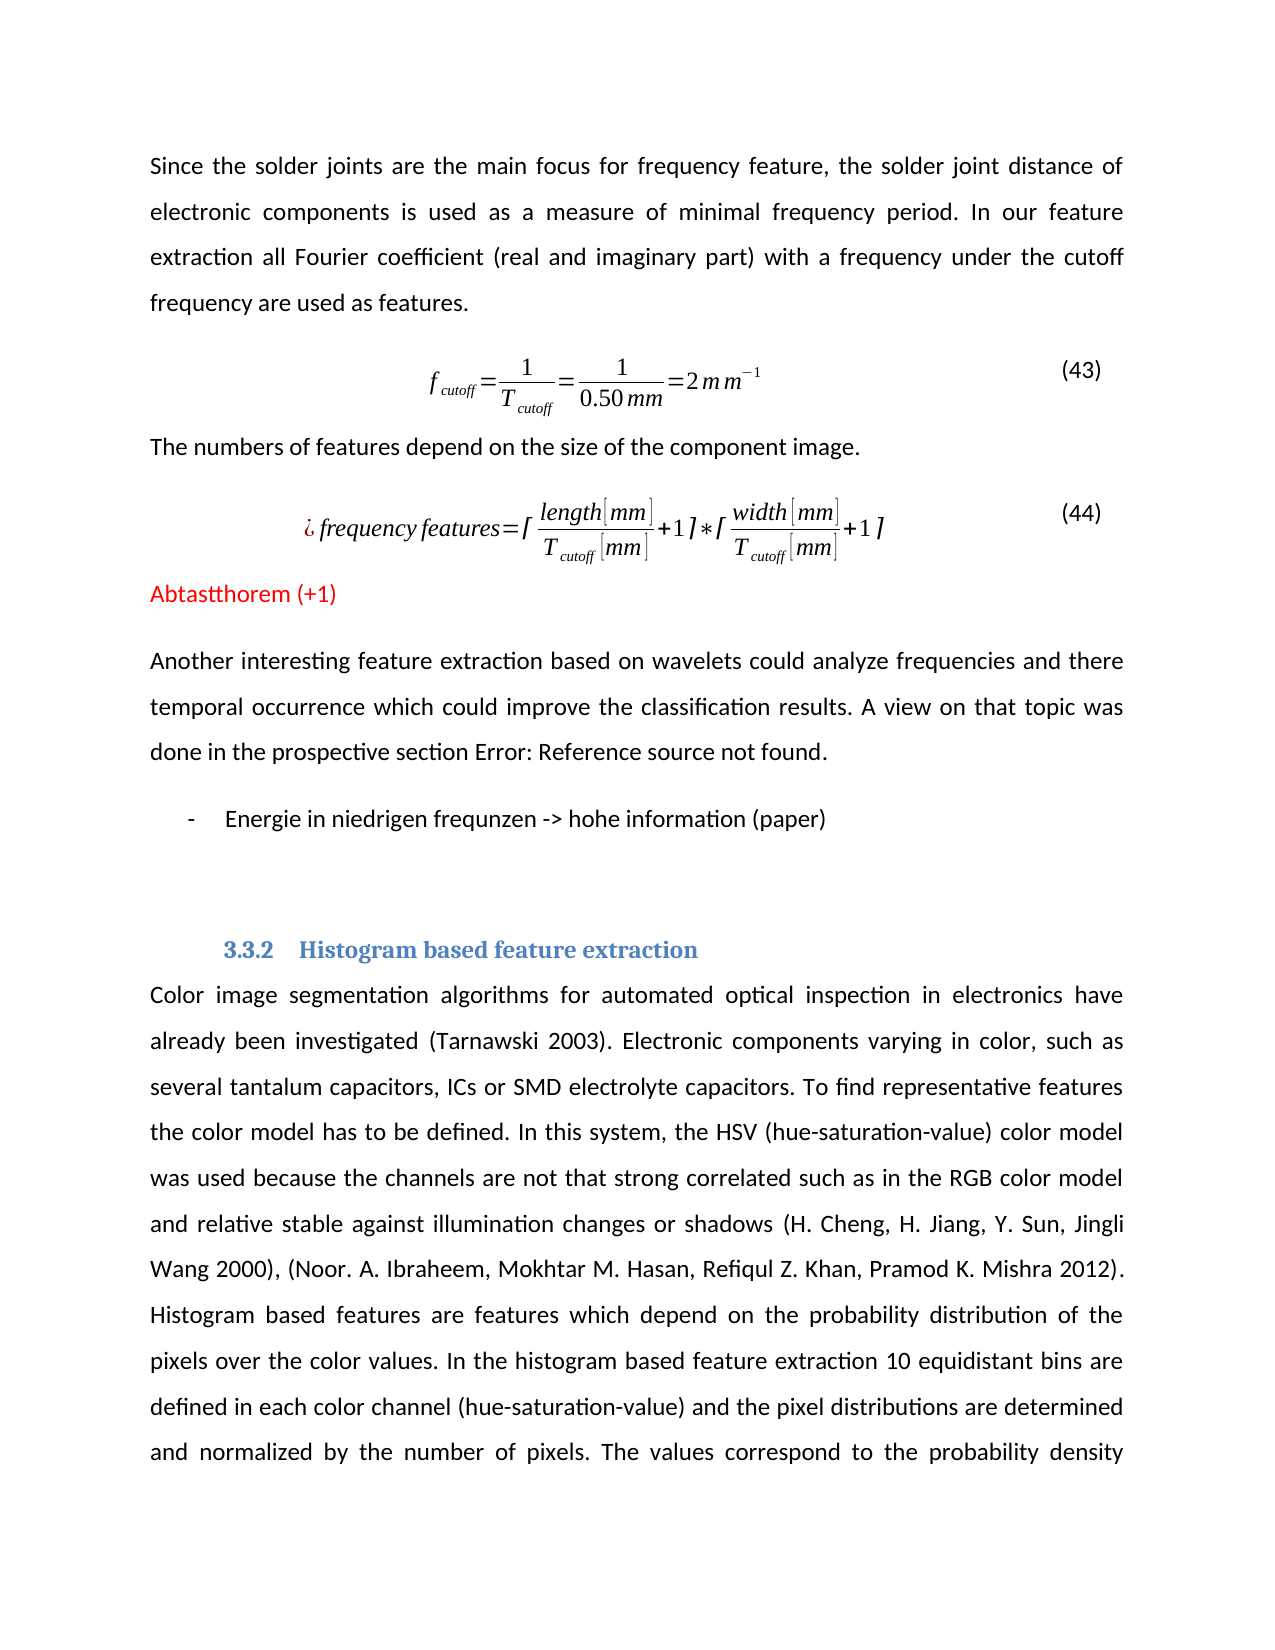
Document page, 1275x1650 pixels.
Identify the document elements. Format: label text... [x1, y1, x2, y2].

text Since the solder joints are the main focus for frequency feature, the solder joint distance of electronic components is used as a measure of minimal frequency period. In our feature extraction all Fourier coefficient (real and imaginary part) with a frequency under the cutoff frequency are used as features. [150, 150, 1125, 318]
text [150, 979, 1125, 1467]
list Energie in niedrigen frequnzen -> hohe information (paper) [187, 803, 1125, 833]
text Another interesting feature extraction based on wavelets could analyze frequencies and there temporal occurrence which could improve the classification results. A view on that topic was done in the prospective section Fehler! Verweisquelle konnte nicht gefunden werden.. [150, 645, 1125, 767]
subtitle Histogram based feature extraction [224, 936, 1125, 965]
text Abtastthorem (+1) [150, 578, 1125, 609]
table_header [139, 497, 1050, 578]
table_header (43) [1050, 354, 1136, 431]
text The numbers of features depend on the size of the component image. [150, 431, 1125, 461]
table_header [139, 354, 1050, 431]
table_header (44) [1050, 497, 1136, 578]
